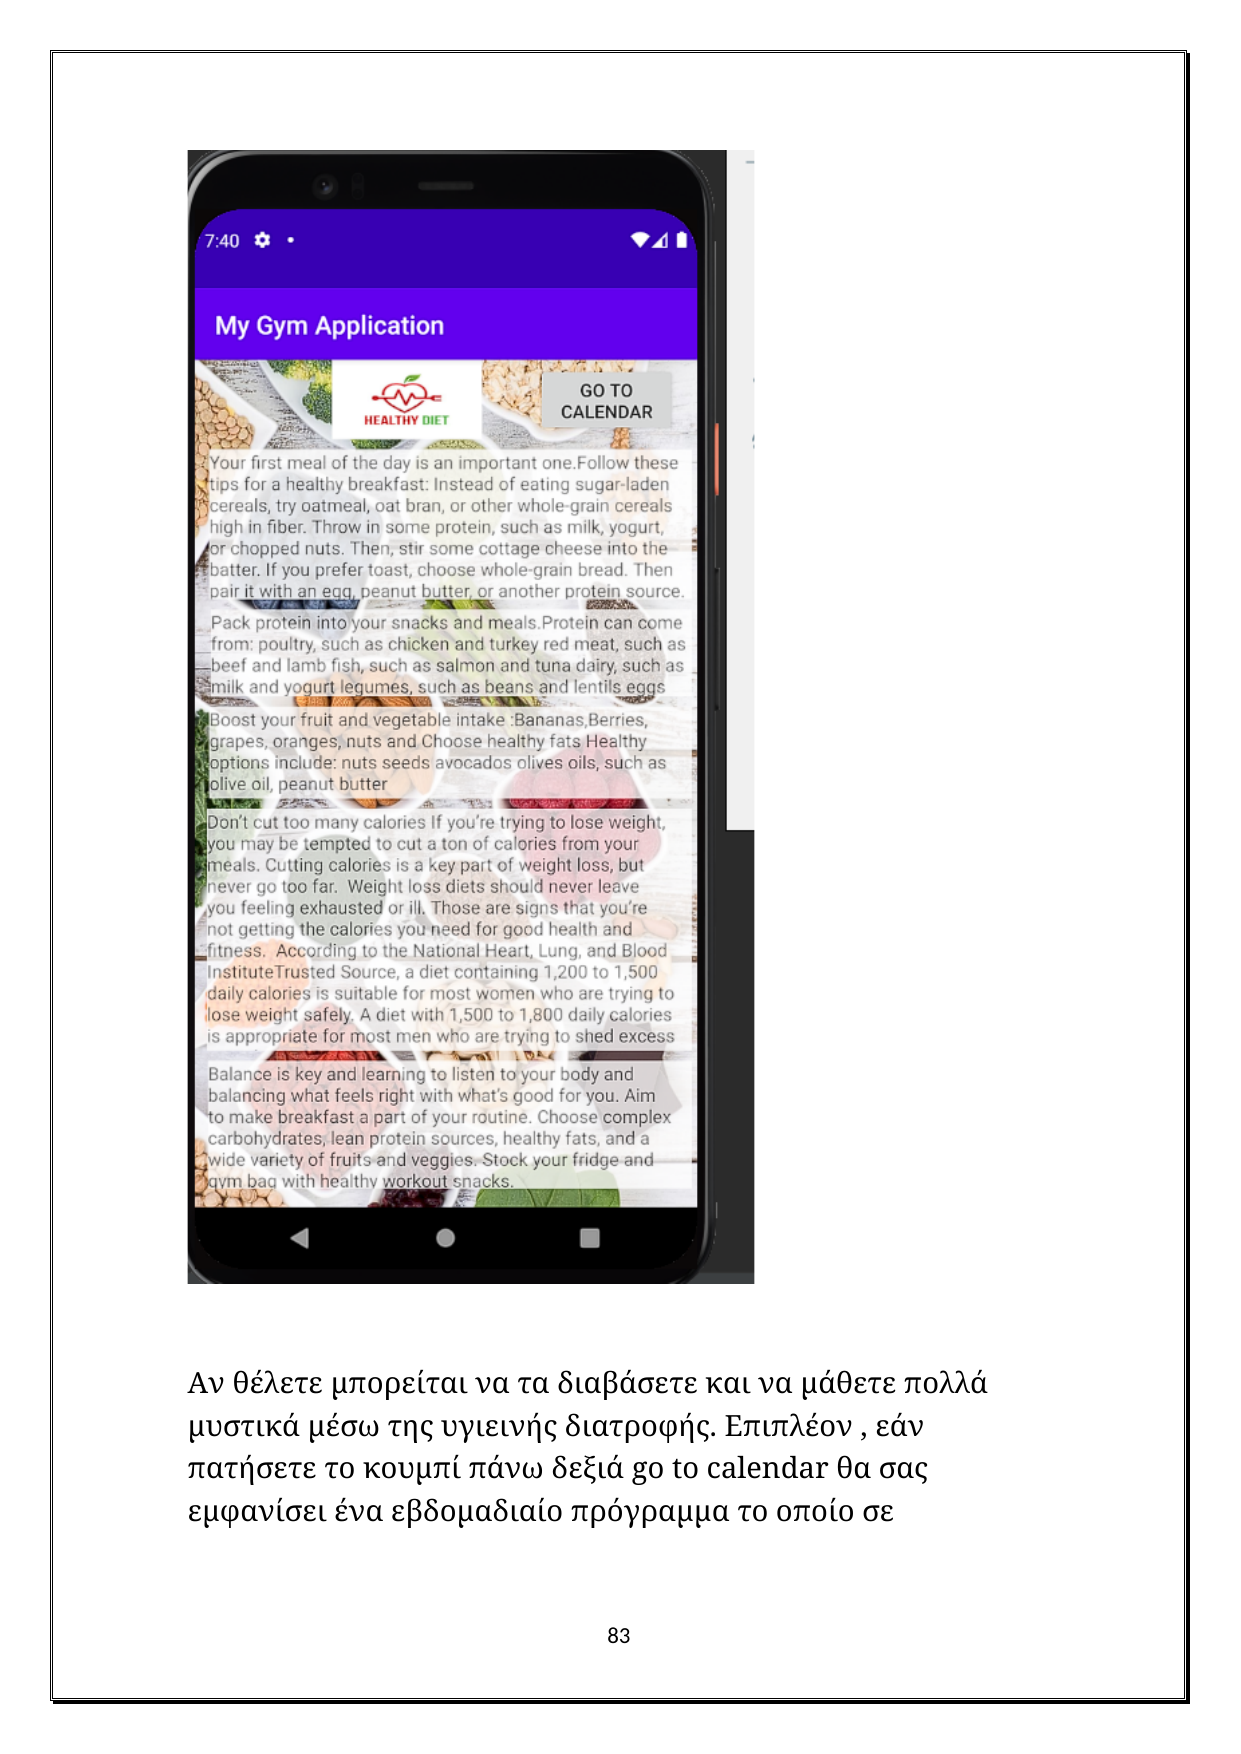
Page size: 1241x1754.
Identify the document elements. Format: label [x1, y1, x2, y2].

picture [187, 150, 755, 1284]
text [187, 1362, 1049, 1530]
